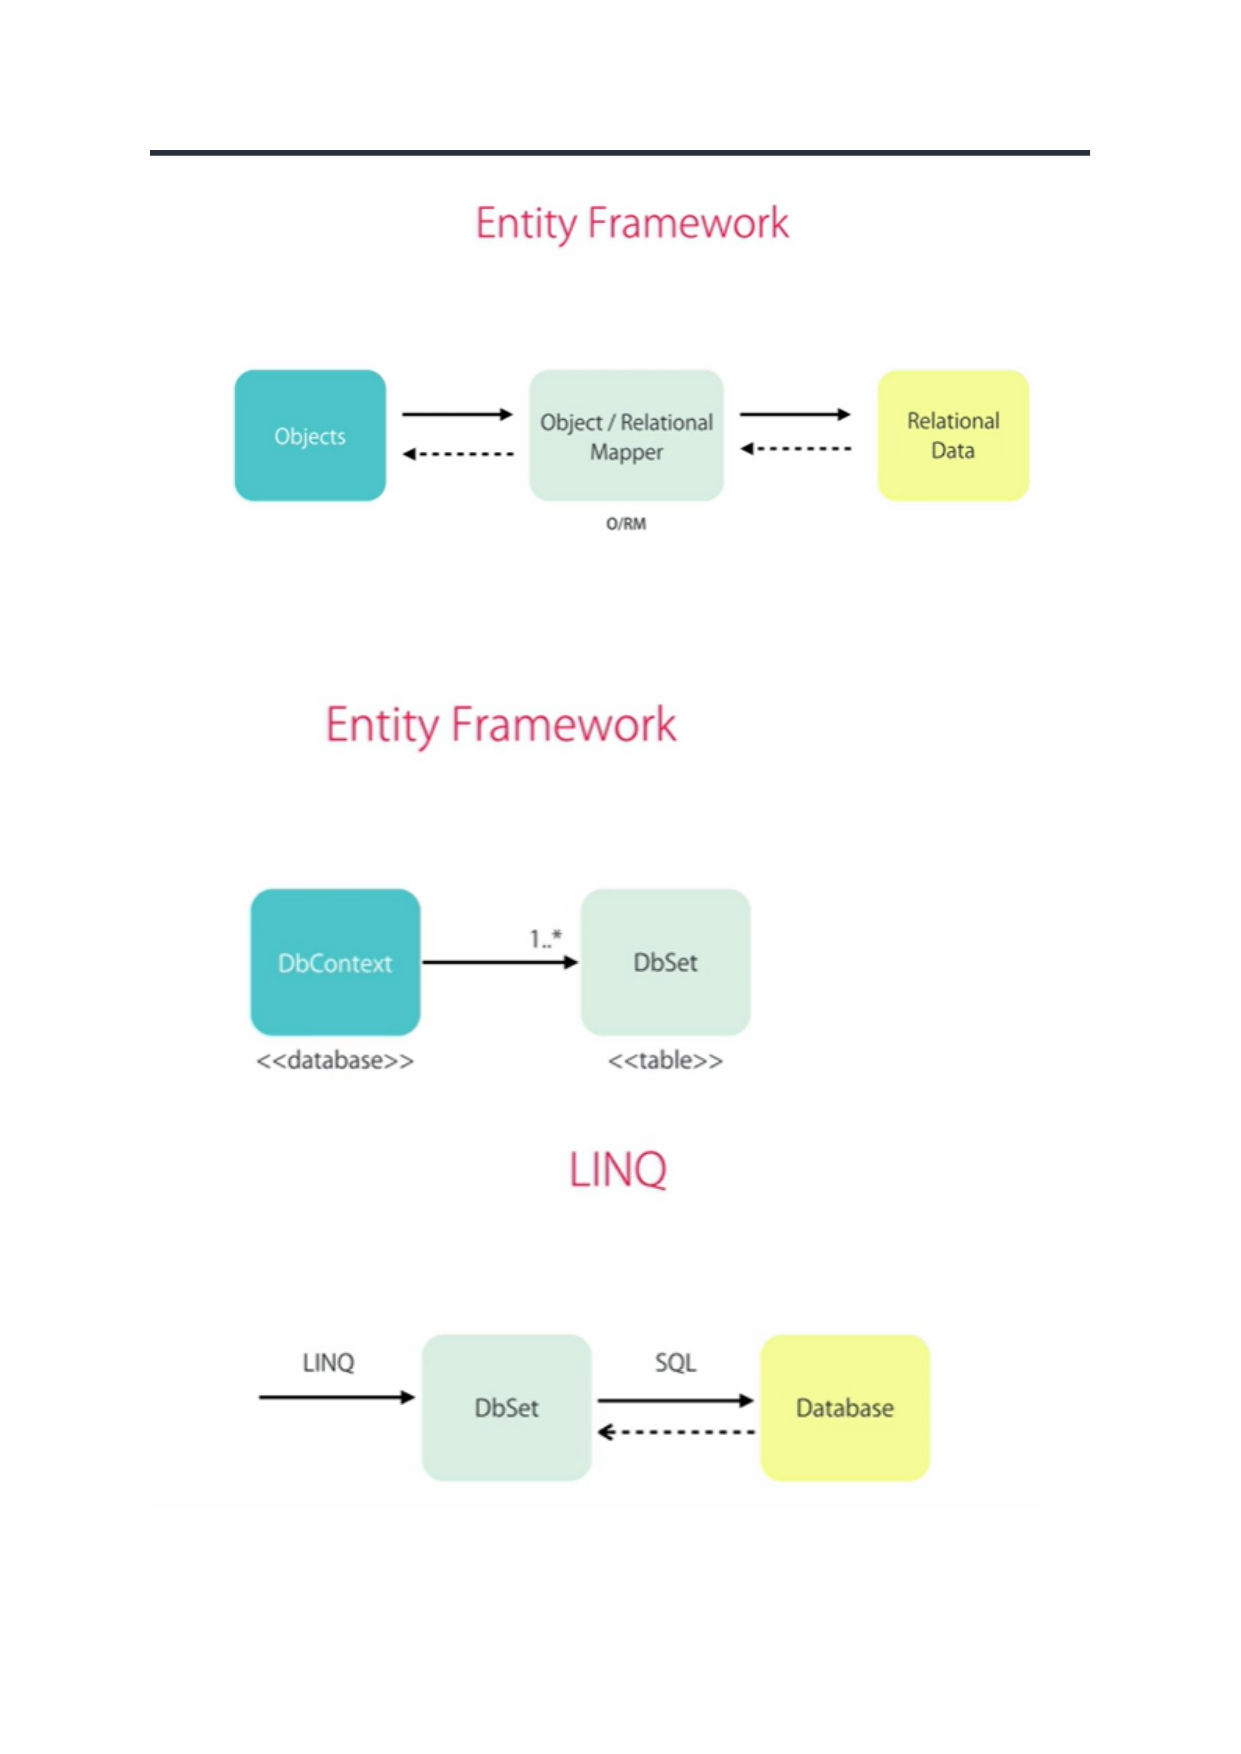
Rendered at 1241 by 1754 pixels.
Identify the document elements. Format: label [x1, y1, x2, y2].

picture [150, 150, 1091, 626]
picture [150, 692, 860, 1113]
picture [150, 1131, 1043, 1510]
